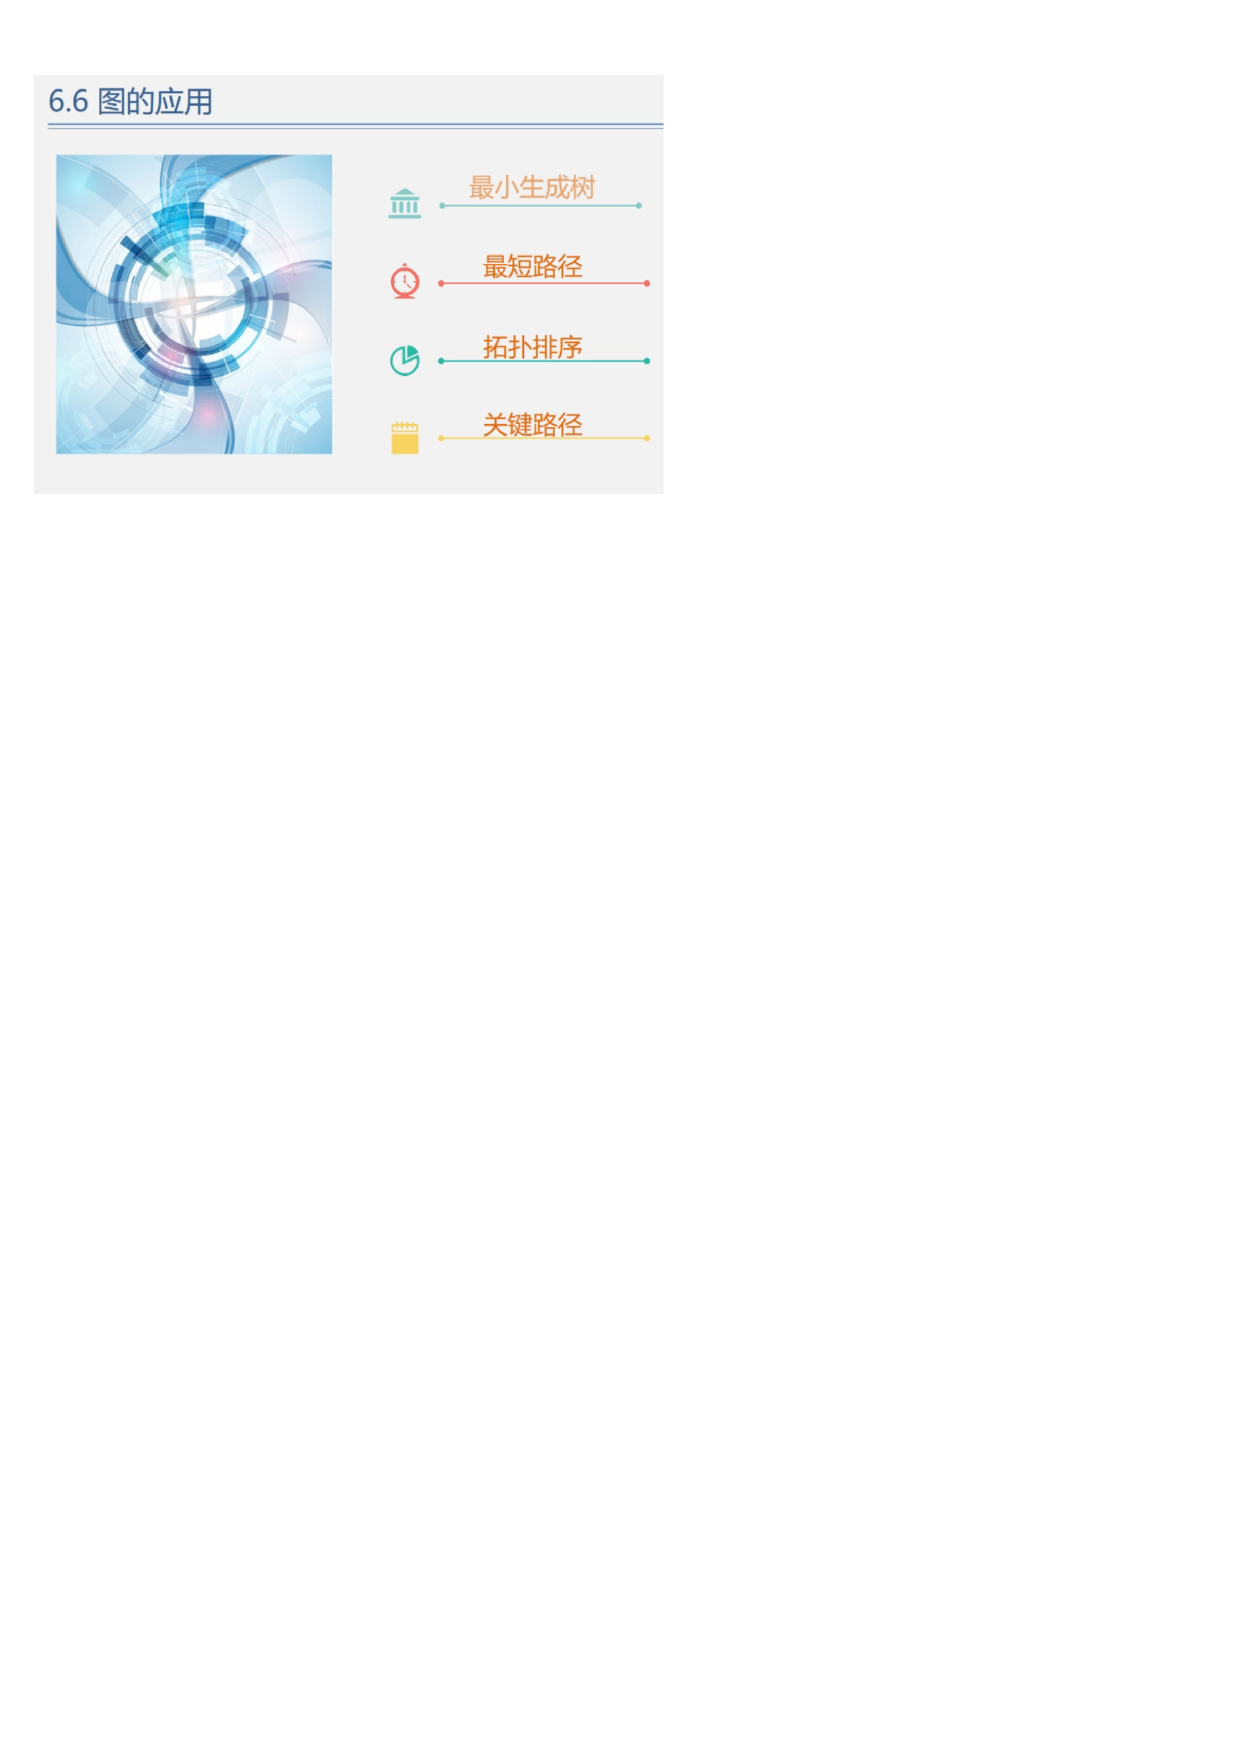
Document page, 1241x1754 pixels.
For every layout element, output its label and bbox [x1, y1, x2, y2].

picture [33, 75, 664, 494]
